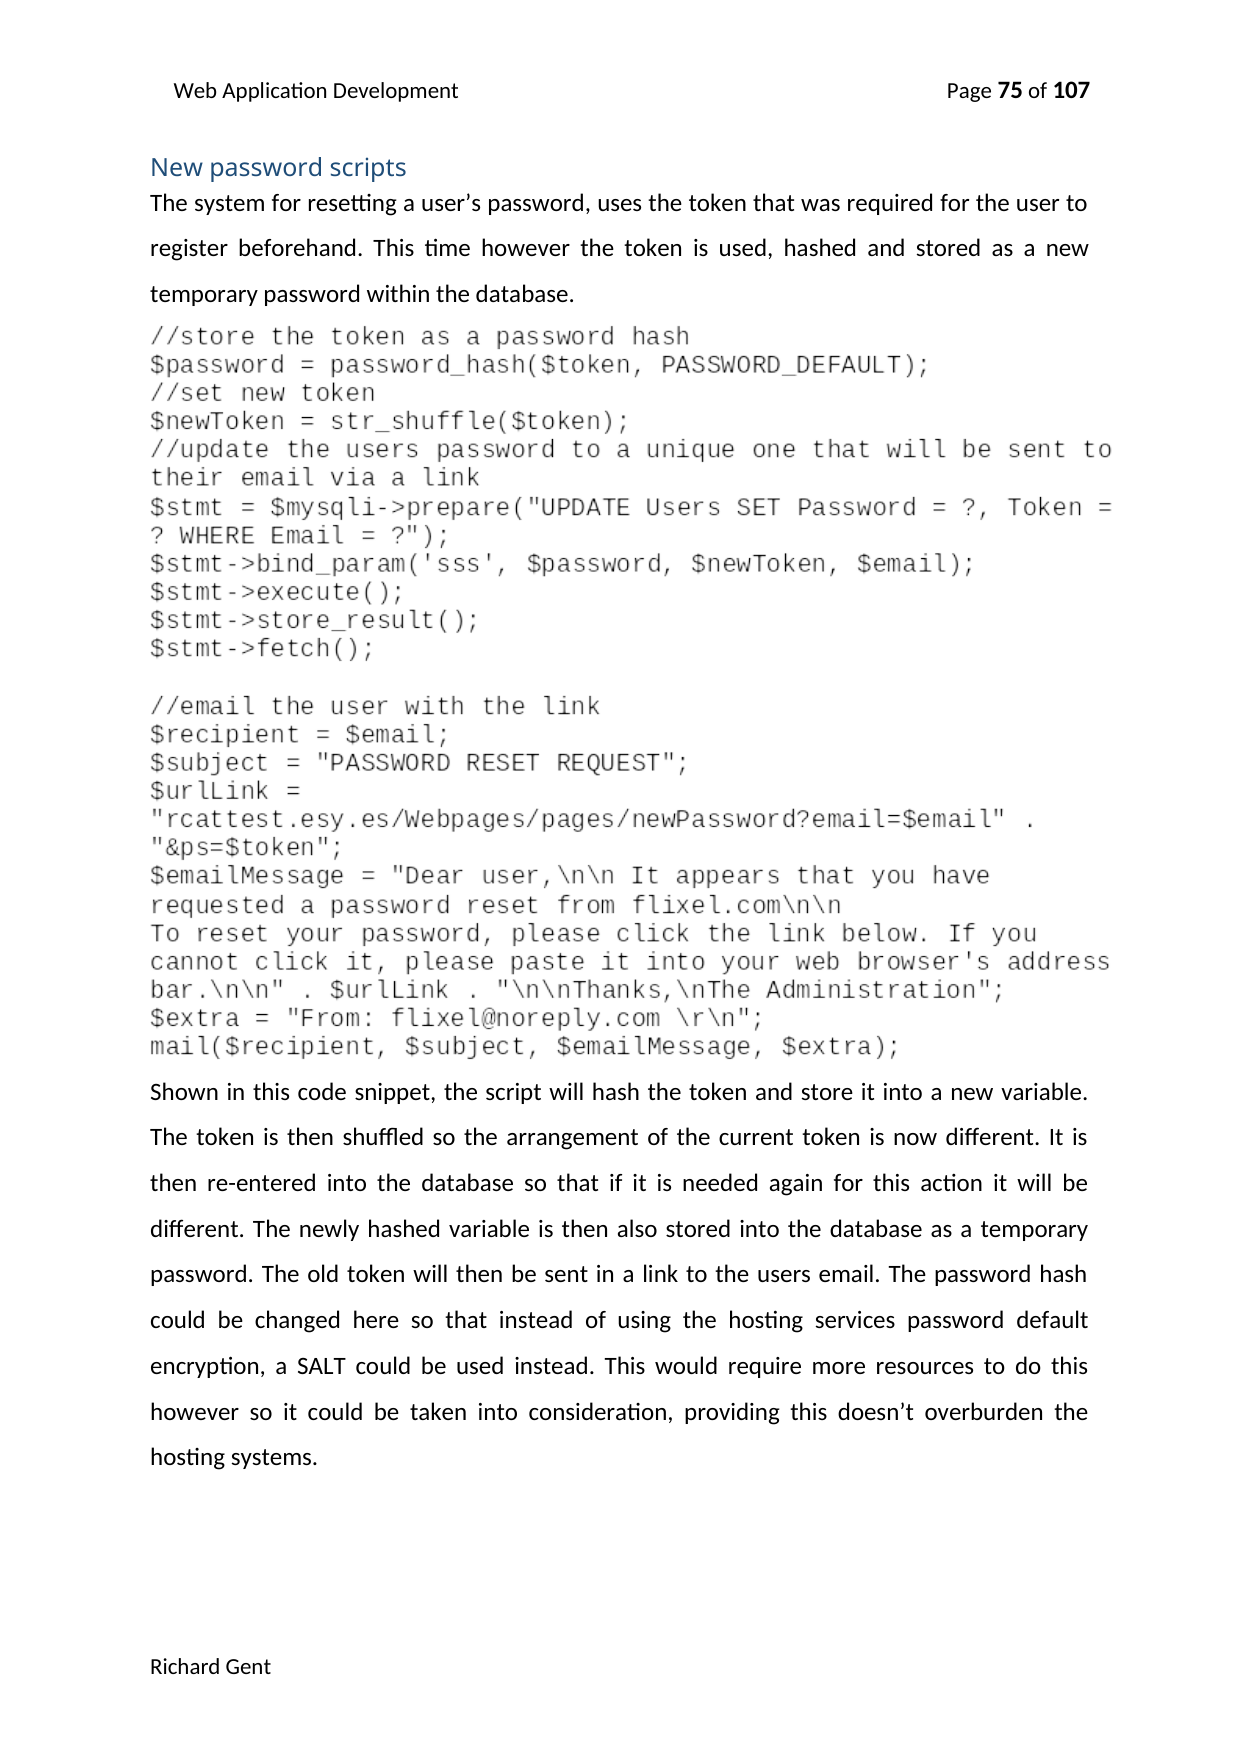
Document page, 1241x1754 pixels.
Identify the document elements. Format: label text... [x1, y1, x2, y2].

text The system for resetting a user’s password, uses the token that was required for the user to register beforehand. This time however the token is used, hashed and stored as a new temporary password within the database. [150, 187, 1090, 309]
subtitle New password scripts [150, 150, 1090, 184]
text Shown in this code snippet, the script will hash the token and store it into a new variable. The token is then shuffled so the arrangement of the current token is now different. It is then re-entered into the database so that if it is needed again for this action it will be different. The newly hashed variable is then also stored into the database as a temporary password. The old token will then be sent in a link to the users email. The password hash could be changed here so that instead of using the hosting services password default encryption, a SALT could be used instead. This would require more resources to do this however so it could be taken into consideration, providing this doesn’t overburden the hosting systems. [150, 1076, 1090, 1472]
